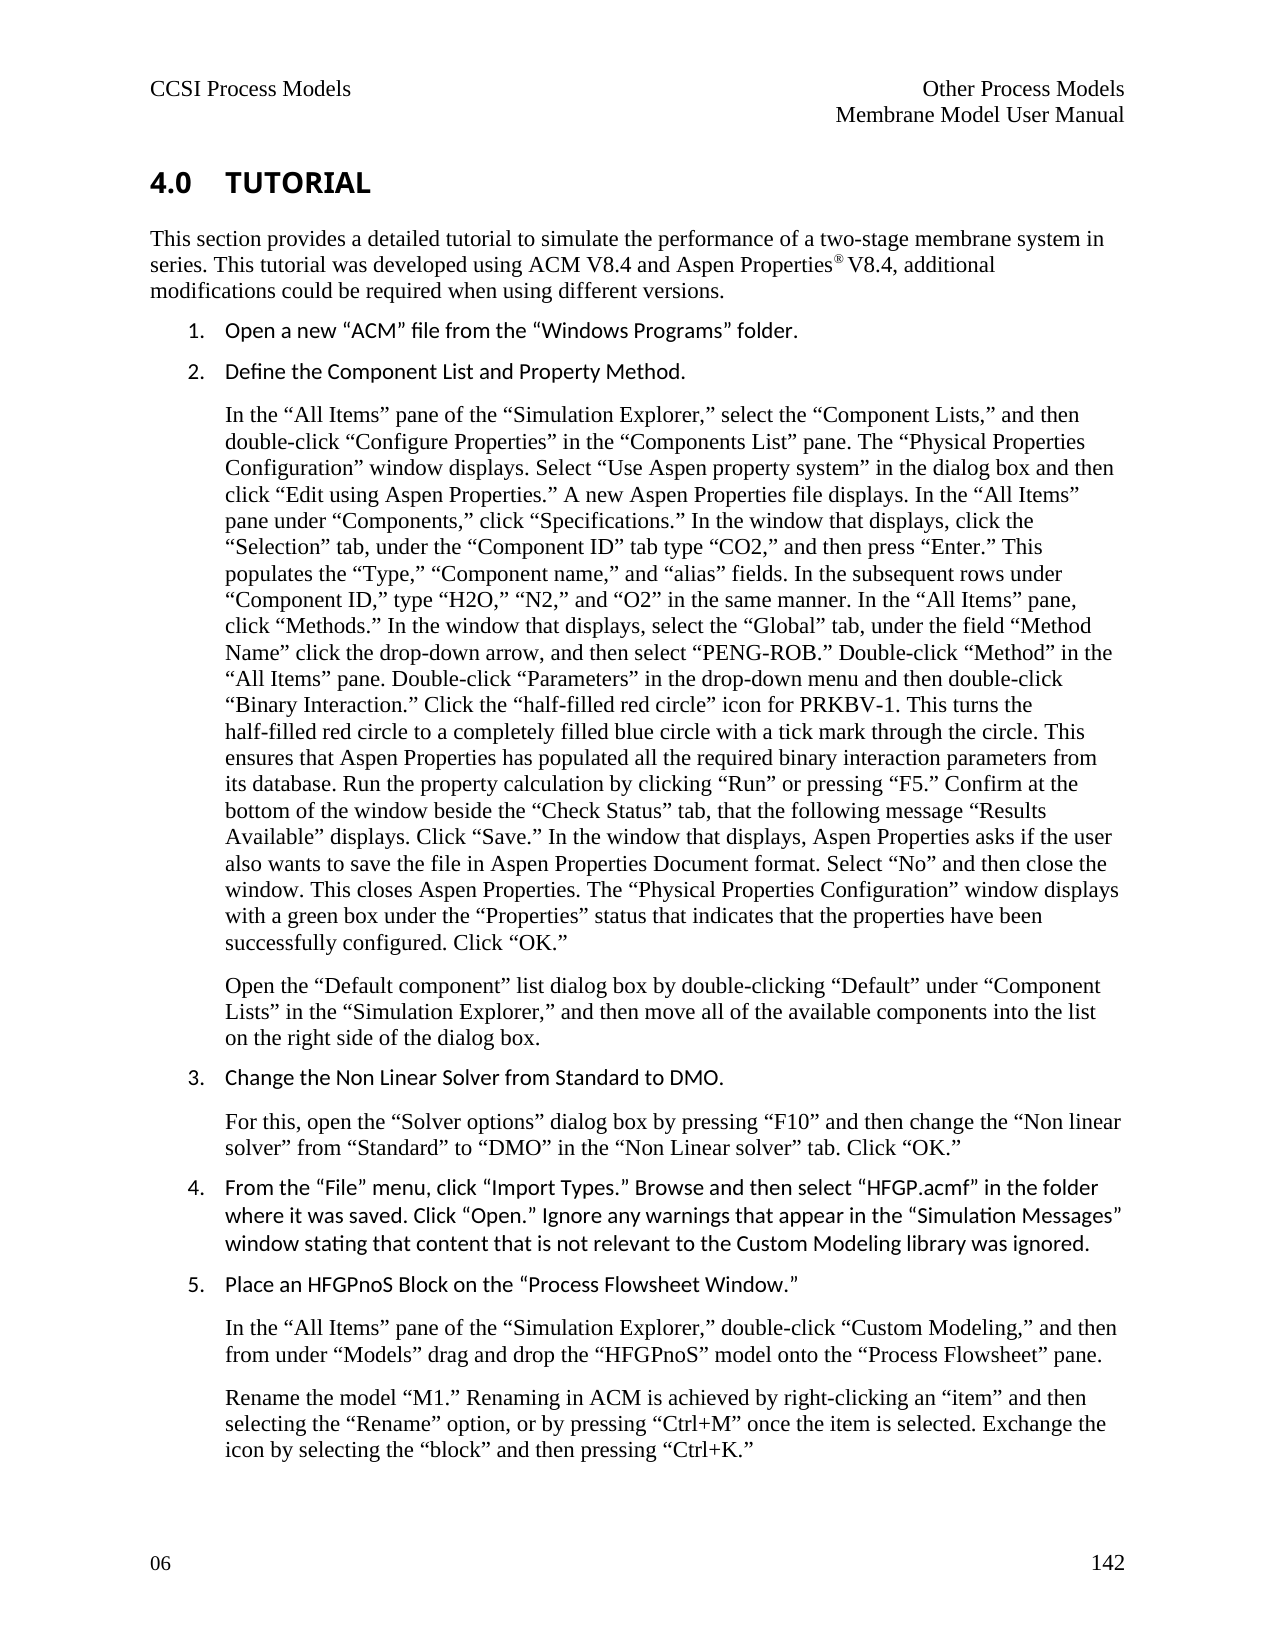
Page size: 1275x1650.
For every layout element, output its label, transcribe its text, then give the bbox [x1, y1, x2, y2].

text For this, open the “Solver options” dialog box by pressing “F10” and then change the “Non linear solver” from “Standard” to “DMO” in the “Non Linear solver” tab. Click “OK.” [225, 1108, 1125, 1161]
text In the “All Items” pane of the “Simulation Explorer,” select the “Component Lists,” and then double-click “Configure Properties” in the “Components List” pane. The “Physical Properties Configuration” window displays. Select “Use Aspen property system” in the dialog box and then click “Edit using Aspen Properties.” A new Aspen Properties file displays. In the “All Items” pane under “Components,” click “Specifications.” In the window that displays, click the “Selection” tab, under the “Component ID” tab type “CO2,” and then press “Enter.” This populates the “Type,” “Component name,” and “alias” fields. In the subsequent rows under “Component ID,” type “H2O,” “N2,” and “O2” in the same manner. In the “All Items” pane, click “Methods.” In the window that displays, select the “Global” tab, under the field “Method Name” click the drop-down arrow, and then select “PENG-ROB.” Double-click “Method” in the “All Items” pane. Double-click “Parameters” in the drop-down menu and then double-click “Binary Interaction.” Click the “half-filled red circle” icon for PRKBV-1. This turns the half-filled red circle to a completely filled blue circle with a tick mark through the circle. This ensures that Aspen Properties has populated all the required binary interaction parameters from its database. Run the property calculation by clicking “Run” or pressing “F5.” Confirm at the bottom of the window beside the “Check Status” tab, that the following message “Results Available” displays. Click “Save.” In the window that displays, Aspen Properties asks if the user also wants to save the file in Aspen Properties Document format. Select “No” and then close the window. This closes Aspen Properties. The “Physical Properties Configuration” window displays with a green box under the “Properties” status that indicates that the properties have been successfully configured. Click “OK.” [225, 402, 1125, 955]
text In the “All Items” pane of the “Simulation Explorer,” double-click “Custom Modeling,” and then from under “Models” drag and drop the “HFGPnoS” model onto the “Process Flowsheet” pane. [225, 1314, 1125, 1367]
list Open a new “ACM” file from the “Windows Programs” folder. [187, 316, 1125, 344]
text Rename the model “M1.” Renaming in ACM is achieved by right-clicking an “item” and then selecting the “Rename” option, or by pressing “Ctrl+M” once the item is selected. Exchange the icon by selecting the “block” and then pressing “Ctrl+K.” [225, 1384, 1125, 1463]
list Define the Component List and Property Method. [187, 357, 1125, 385]
list Change the Non Linear Solver from Standard to DMO. [187, 1063, 1125, 1091]
list From the “File” menu, click “Import Types.” Browse and then select “HFGP.acmf” in the folder where it was saved. Click “Open.” Ignore any warnings that appear in the “Simulation Messages” window stating that content that is not relevant to the Custom Modeling library was ignored. [187, 1173, 1125, 1257]
subtitle Tutorial [150, 162, 1125, 202]
text Open the “Default component” list dialog box by double-clicking “Default” under “Component Lists” in the “Simulation Explorer,” and then move all of the available components into the list on the right side of the dialog box. [225, 972, 1125, 1051]
text This section provides a detailed tutorial to simulate the performance of a two-stage membrane system in series. This tutorial was developed using ACM V8.4 and Aspen Properties® V8.4, additional modifications could be required when using different versions. [150, 225, 1125, 304]
list Place an HFGPnoS Block on the “Process Flowsheet Window.” [187, 1270, 1125, 1298]
